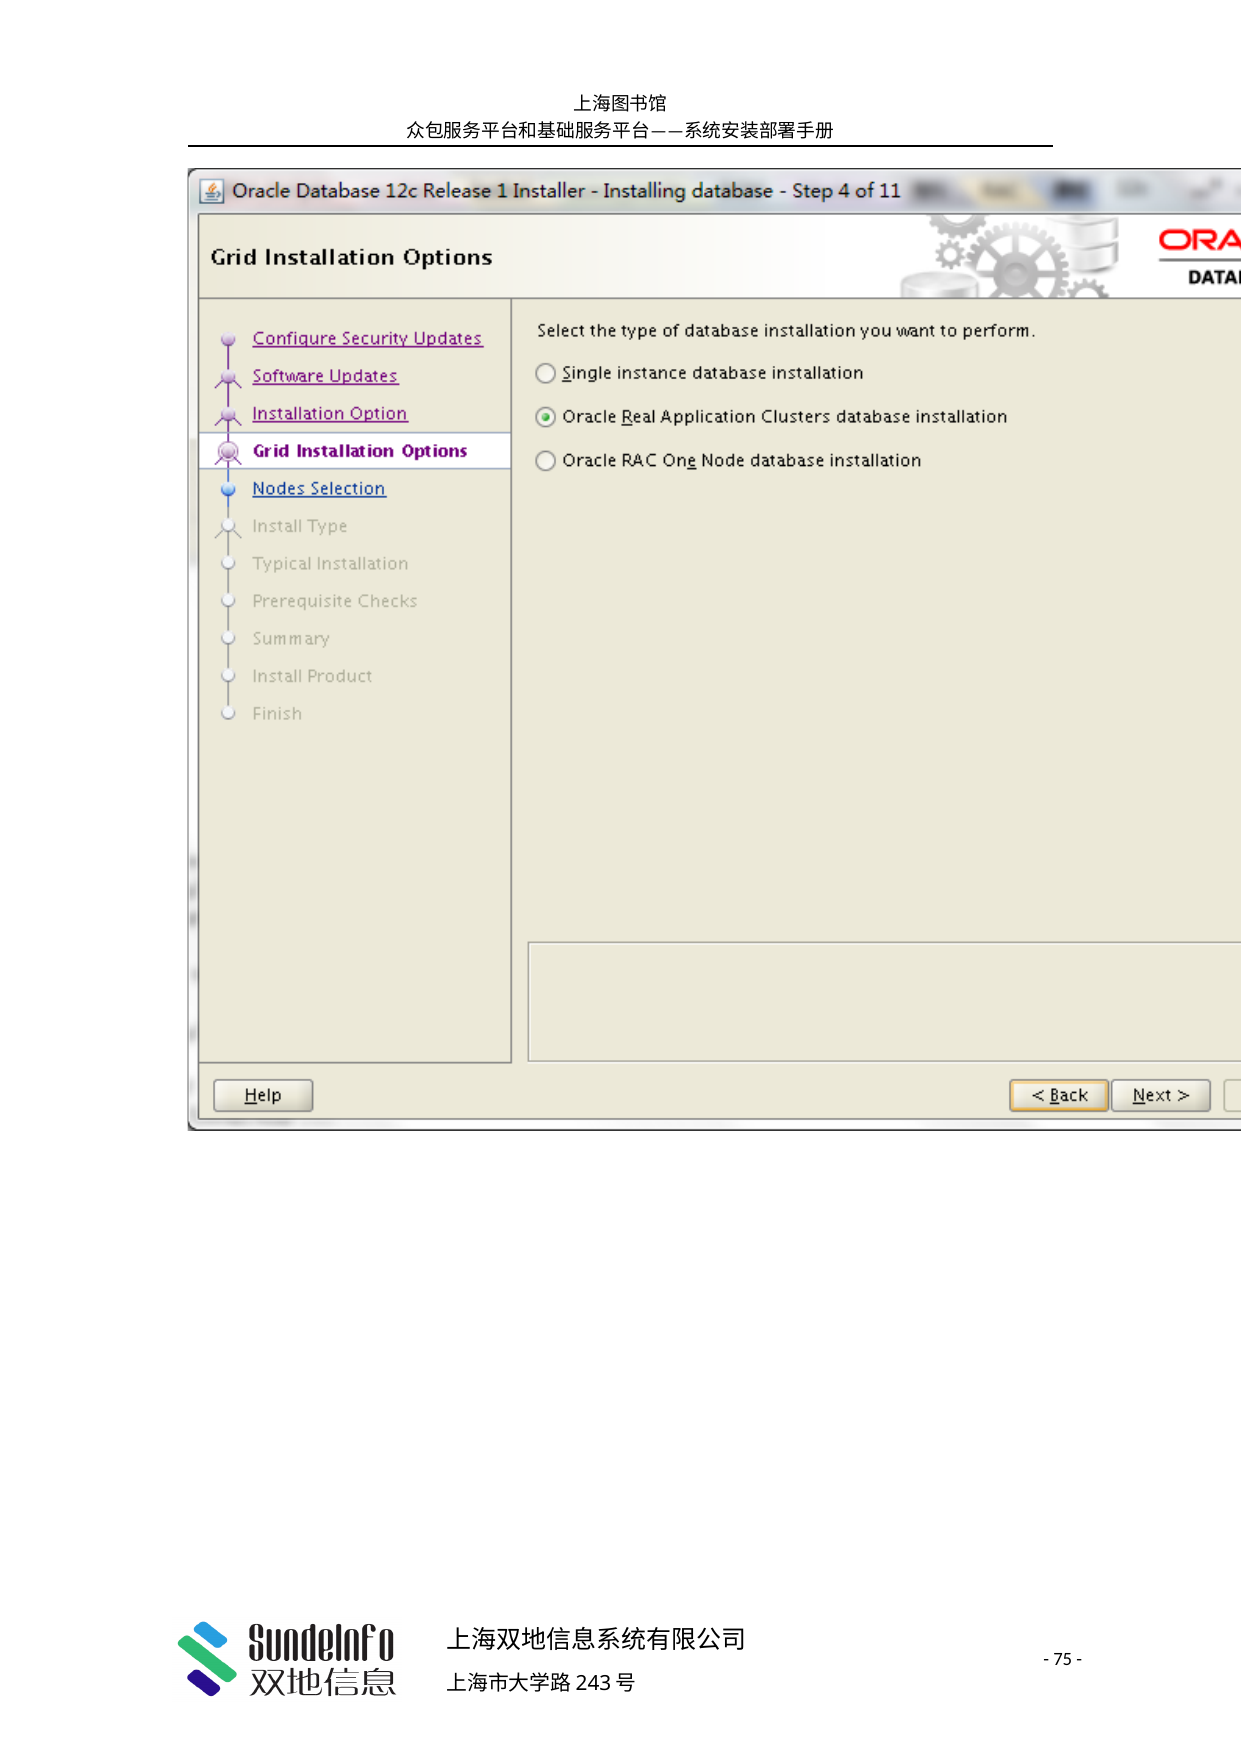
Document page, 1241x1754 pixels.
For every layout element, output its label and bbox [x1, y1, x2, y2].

picture [172, 1615, 403, 1702]
picture [187, 168, 1241, 1131]
